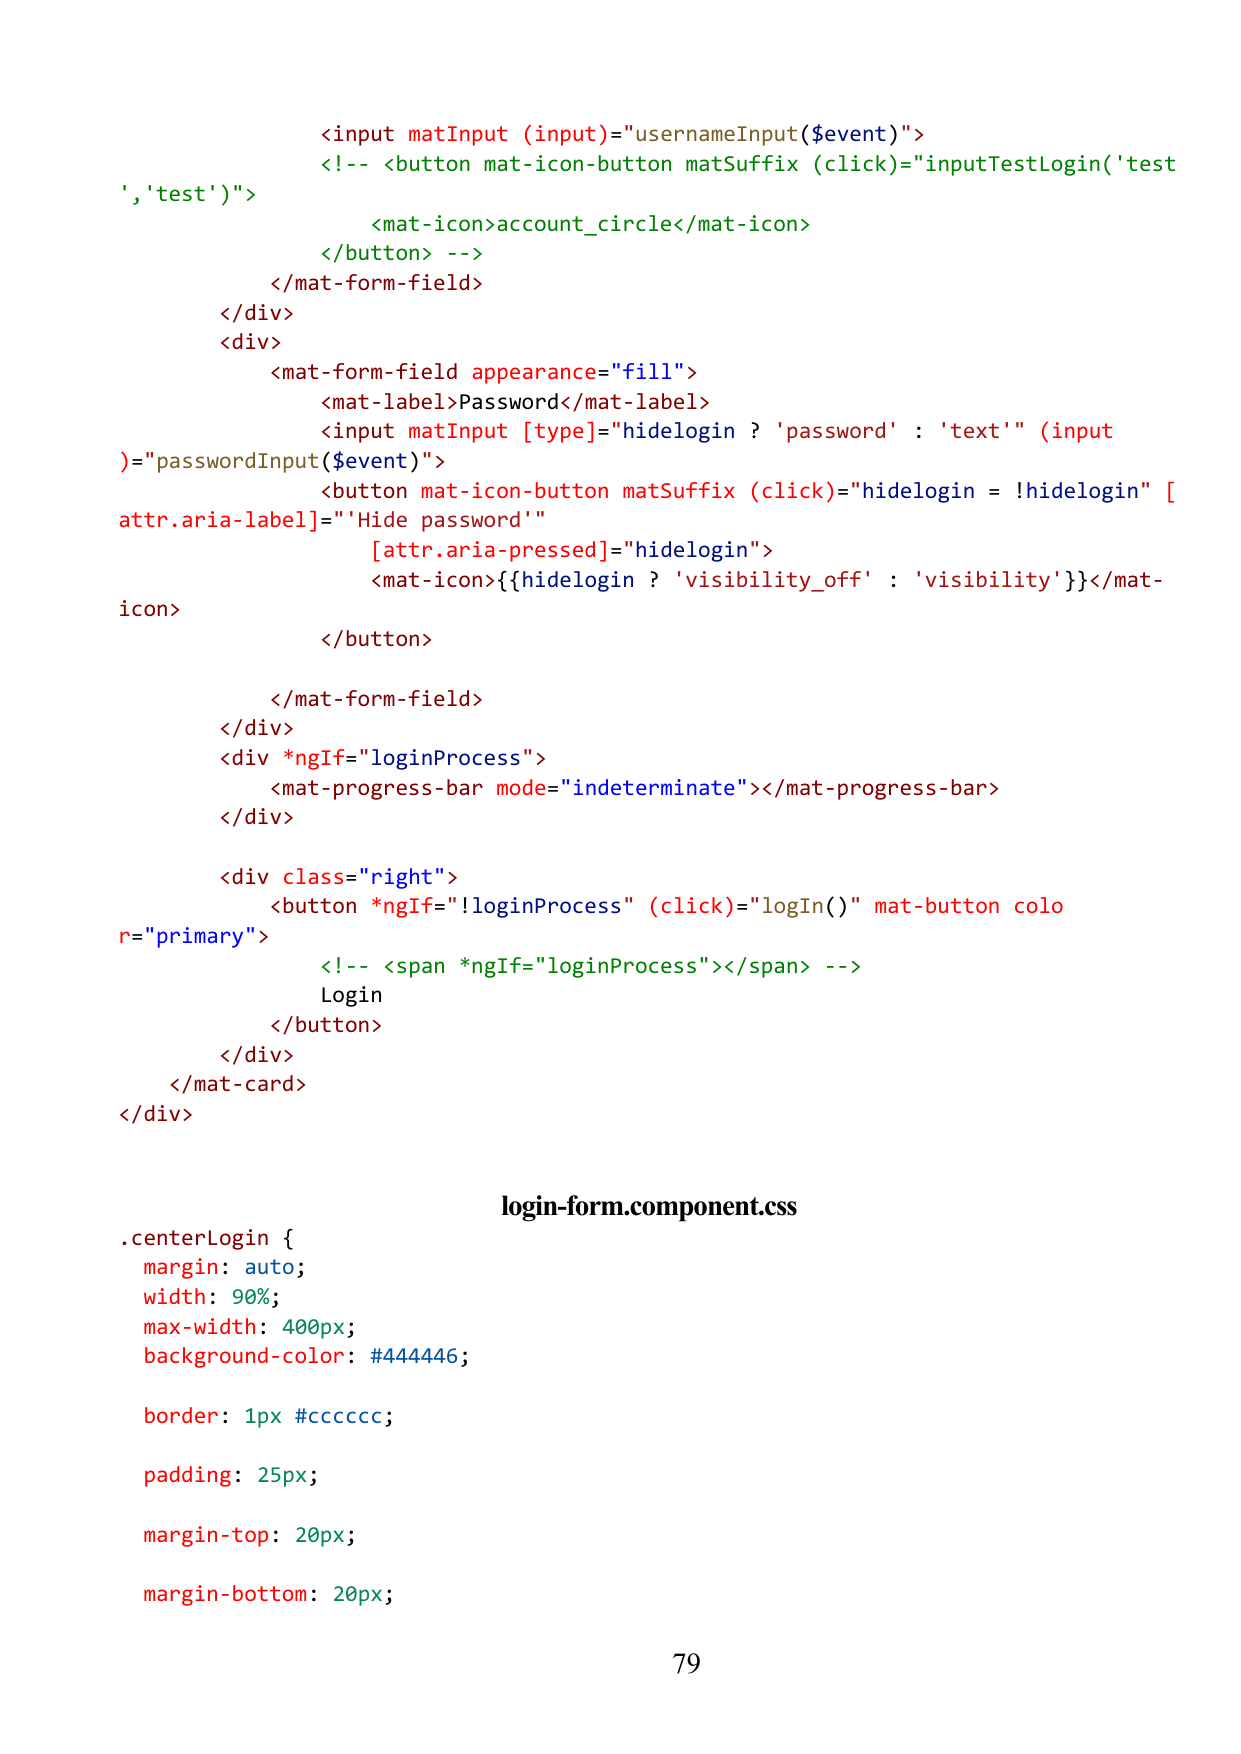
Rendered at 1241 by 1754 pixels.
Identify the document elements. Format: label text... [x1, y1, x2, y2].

text max-width: 400px; [118, 1310, 1181, 1340]
text <input matInput [type]="hidelogin ? 'password' : 'text'" (input)="passwordInput($event)"> [118, 415, 1181, 474]
text <mat-icon>{{hidelogin ? 'visibility_off' : 'visibility'}}</mat-icon> [118, 563, 1181, 623]
text </mat-form-field> [118, 267, 1181, 296]
text </div> [118, 1038, 1181, 1068]
text <!-- <span *ngIf="loginProcess"></span> --> [118, 949, 1181, 979]
text <!-- <button mat-icon-button matSuffix (click)="inputTestLogin('test','test')"> [118, 148, 1181, 207]
text <button *ngIf="!loginProcess" (click)="logIn()" mat-button color="primary"> [118, 890, 1181, 949]
text border: 1px #cccccc; [118, 1399, 1181, 1429]
text .centerLogin { [118, 1221, 1181, 1251]
text [attr.aria-pressed]="hidelogin"> [118, 534, 1181, 563]
text <mat-form-field appearance="fill"> [118, 356, 1181, 385]
text padding: 25px; [118, 1459, 1181, 1488]
text </mat-card> [118, 1068, 1181, 1098]
text <div> [118, 326, 1181, 356]
text </div> [118, 1098, 1181, 1127]
text <div *ngIf="loginProcess"> [118, 742, 1181, 771]
text </mat-form-field> [118, 682, 1181, 712]
text <mat-label>Password</mat-label> [118, 385, 1181, 415]
text <input matInput (input)="usernameInput($event)"> [118, 118, 1181, 148]
text <button mat-icon-button matSuffix (click)="hidelogin = !hidelogin" [attr.aria-label]="'Hide password'" [118, 474, 1181, 534]
text </div> [118, 801, 1181, 831]
text </button> [118, 623, 1181, 652]
text </div> [118, 296, 1181, 326]
text </div> [118, 712, 1181, 742]
text margin-top: 20px; [118, 1518, 1181, 1548]
text margin: auto; [118, 1251, 1181, 1281]
text background-color: #444446; [118, 1340, 1181, 1370]
text width: 90%; [118, 1281, 1181, 1310]
text Login [118, 979, 1181, 1009]
text <mat-progress-bar mode="indeterminate"></mat-progress-bar> [118, 771, 1181, 801]
title login-form.component.css [118, 1188, 1181, 1221]
text </button> [118, 1009, 1181, 1038]
text <div class="right"> [118, 860, 1181, 890]
text </button> --> [118, 237, 1181, 267]
text <mat-icon>account_circle</mat-icon> [118, 207, 1181, 237]
text margin-bottom: 20px; [118, 1578, 1181, 1607]
